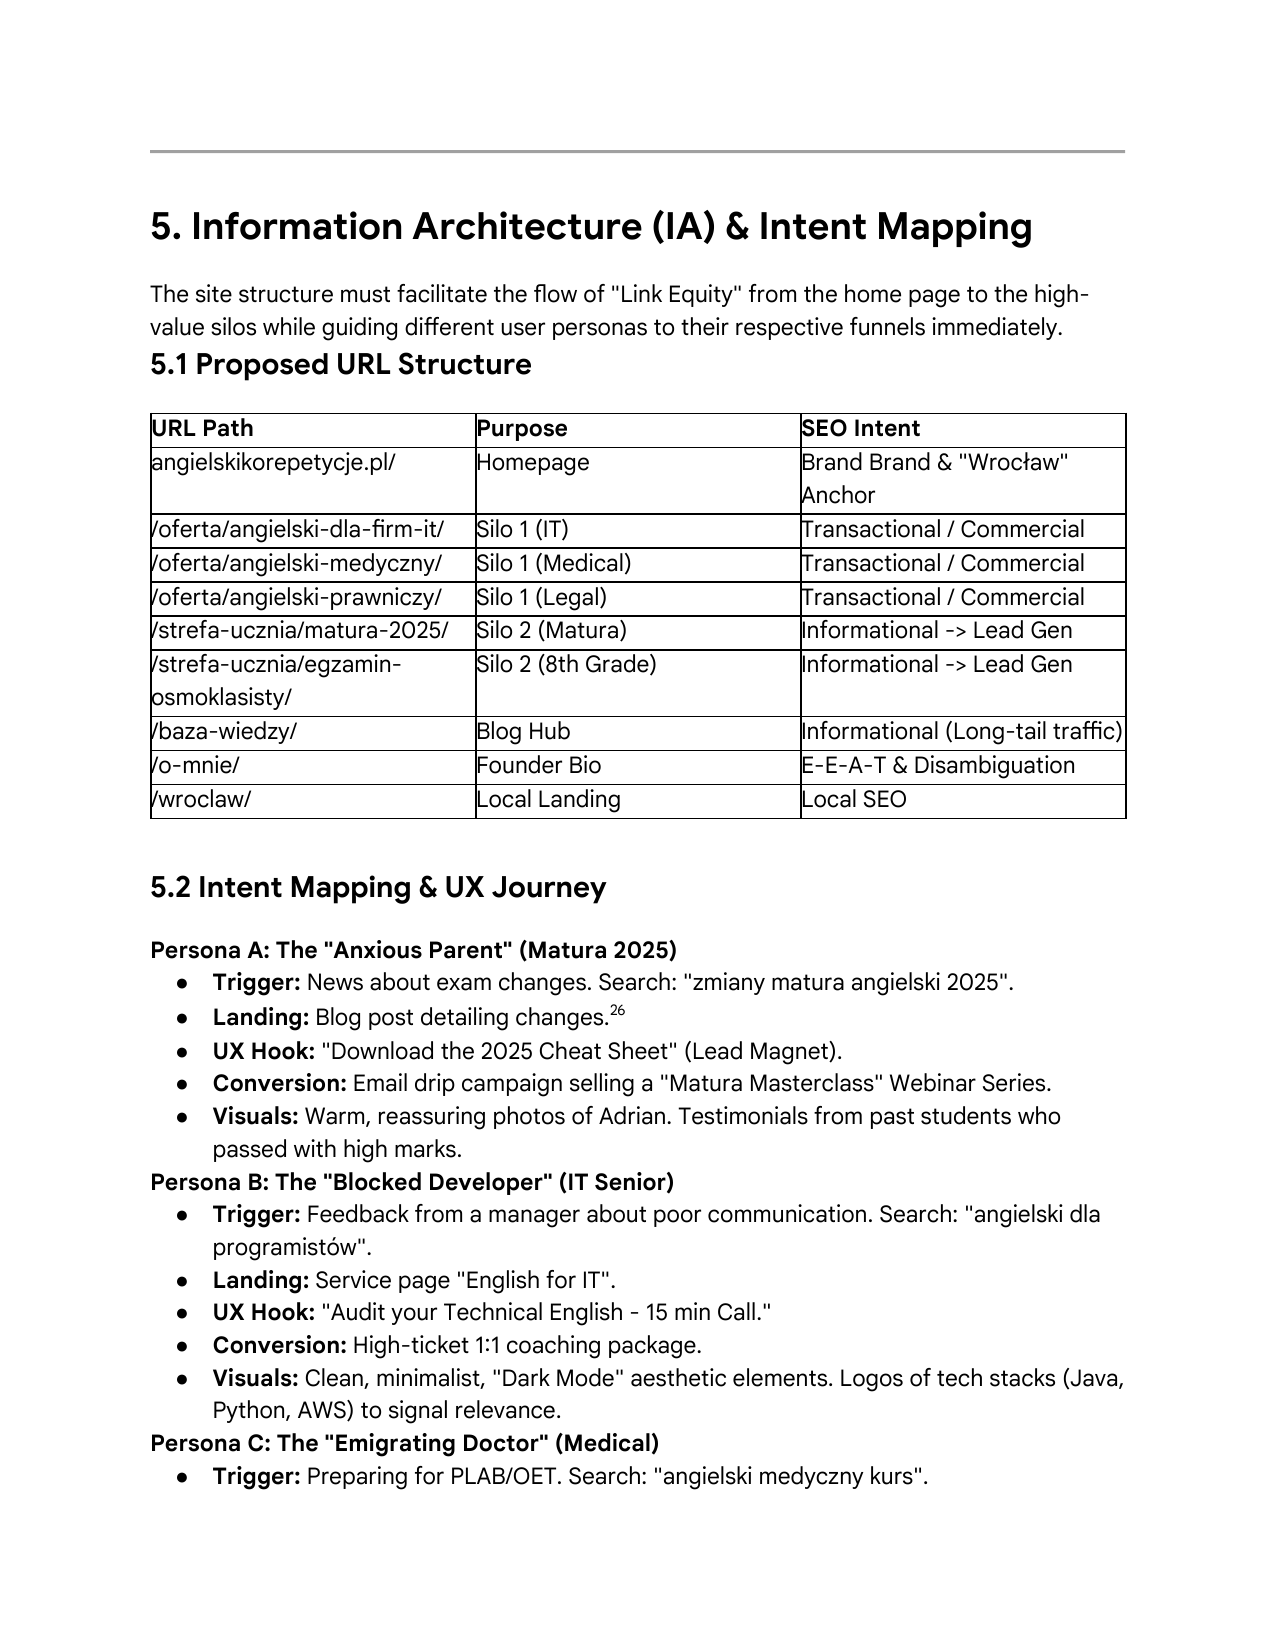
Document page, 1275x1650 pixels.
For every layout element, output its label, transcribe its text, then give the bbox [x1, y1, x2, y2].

list Trigger: Preparing for PLAB/OET. Search: "angielski medyczny kurs". [175, 1462, 1125, 1491]
list Conversion: Email drip campaign selling a "Matura Masterclass" Webinar Series. [175, 1070, 1125, 1098]
text The site structure must facilitate the flow of "Link Equity" from the home page to the high-value silos while guiding different user personas to their respective funnels immediately. [150, 281, 1125, 342]
list UX Hook: "Download the 2025 Cheat Sheet" (Lead Magnet). [175, 1037, 1125, 1066]
subtitle 5. Information Architecture (IA) & Intent Mapping [150, 154, 1125, 251]
text Persona B: The "Blocked Developer" (IT Senior) [150, 1168, 1125, 1197]
subtitle 5.1 Proposed URL Structure [150, 346, 1125, 382]
table_cell Silo 1 (Legal) [477, 583, 800, 615]
table_cell /oferta/angielski-dla-firm-it/ [152, 515, 475, 547]
table_cell /oferta/angielski-prawniczy/ [152, 583, 475, 615]
table_cell Local Landing [477, 785, 800, 818]
table_cell Informational (Long-tail traffic) [802, 717, 1125, 750]
table_cell Silo 2 (8th Grade) [477, 651, 800, 716]
list UX Hook: "Audit your Technical English - 15 min Call." [175, 1299, 1125, 1327]
list Trigger: News about exam changes. Search: "zmiany matura angielski 2025". [175, 968, 1125, 997]
table_cell Transactional / Commercial [802, 583, 1125, 615]
table_cell Transactional / Commercial [802, 549, 1125, 581]
table_cell /baza-wiedzy/ [152, 717, 475, 750]
table_cell /wroclaw/ [152, 785, 475, 818]
table_cell Informational -> Lead Gen [802, 651, 1125, 716]
table_cell /strefa-ucznia/egzamin-osmoklasisty/ [152, 651, 475, 716]
list Conversion: High-ticket 1:1 coaching package. [175, 1331, 1125, 1360]
table_cell Silo 1 (Medical) [477, 549, 800, 581]
table_header Purpose [477, 414, 800, 447]
table_cell Silo 1 (IT) [477, 515, 800, 547]
text Persona C: The "Emigrating Doctor" (Medical) [150, 1429, 1125, 1458]
table_cell Silo 2 (Matura) [477, 617, 800, 649]
text Persona A: The "Anxious Parent" (Matura 2025) [150, 936, 1125, 964]
table_header SEO Intent [802, 414, 1125, 447]
table_cell angielskikorepetycje.pl/ [152, 448, 475, 513]
table_cell E-E-A-T & Disambiguation [802, 751, 1125, 784]
table_cell /strefa-ucznia/matura-2025/ [152, 617, 475, 649]
table_cell Informational -> Lead Gen [802, 617, 1125, 649]
table_cell /o-mnie/ [152, 751, 475, 784]
table_header URL Path [152, 414, 475, 447]
table_cell Transactional / Commercial [802, 515, 1125, 547]
table_cell Homepage [477, 448, 800, 513]
list Landing: Blog post detailing changes.26 [175, 1001, 1125, 1033]
table_cell Founder Bio [477, 751, 800, 784]
table_cell /oferta/angielski-medyczny/ [152, 549, 475, 581]
subtitle 5.2 Intent Mapping & UX Journey [150, 869, 1125, 906]
list Trigger: Feedback from a manager about poor communication. Search: "angielski dla programistów". [175, 1201, 1125, 1262]
table_cell Local SEO [802, 785, 1125, 818]
list Visuals: Warm, reassuring photos of Adrian. Testimonials from past students who passed with high marks. [175, 1102, 1125, 1164]
list Landing: Service page "English for IT". [175, 1266, 1125, 1295]
table_cell Brand Brand & "Wrocław" Anchor [802, 448, 1125, 513]
table_cell Blog Hub [477, 717, 800, 750]
list Visuals: Clean, minimalist, "Dark Mode" aesthetic elements. Logos of tech stacks (Java, Python, AWS) to signal relevance. [175, 1364, 1125, 1426]
